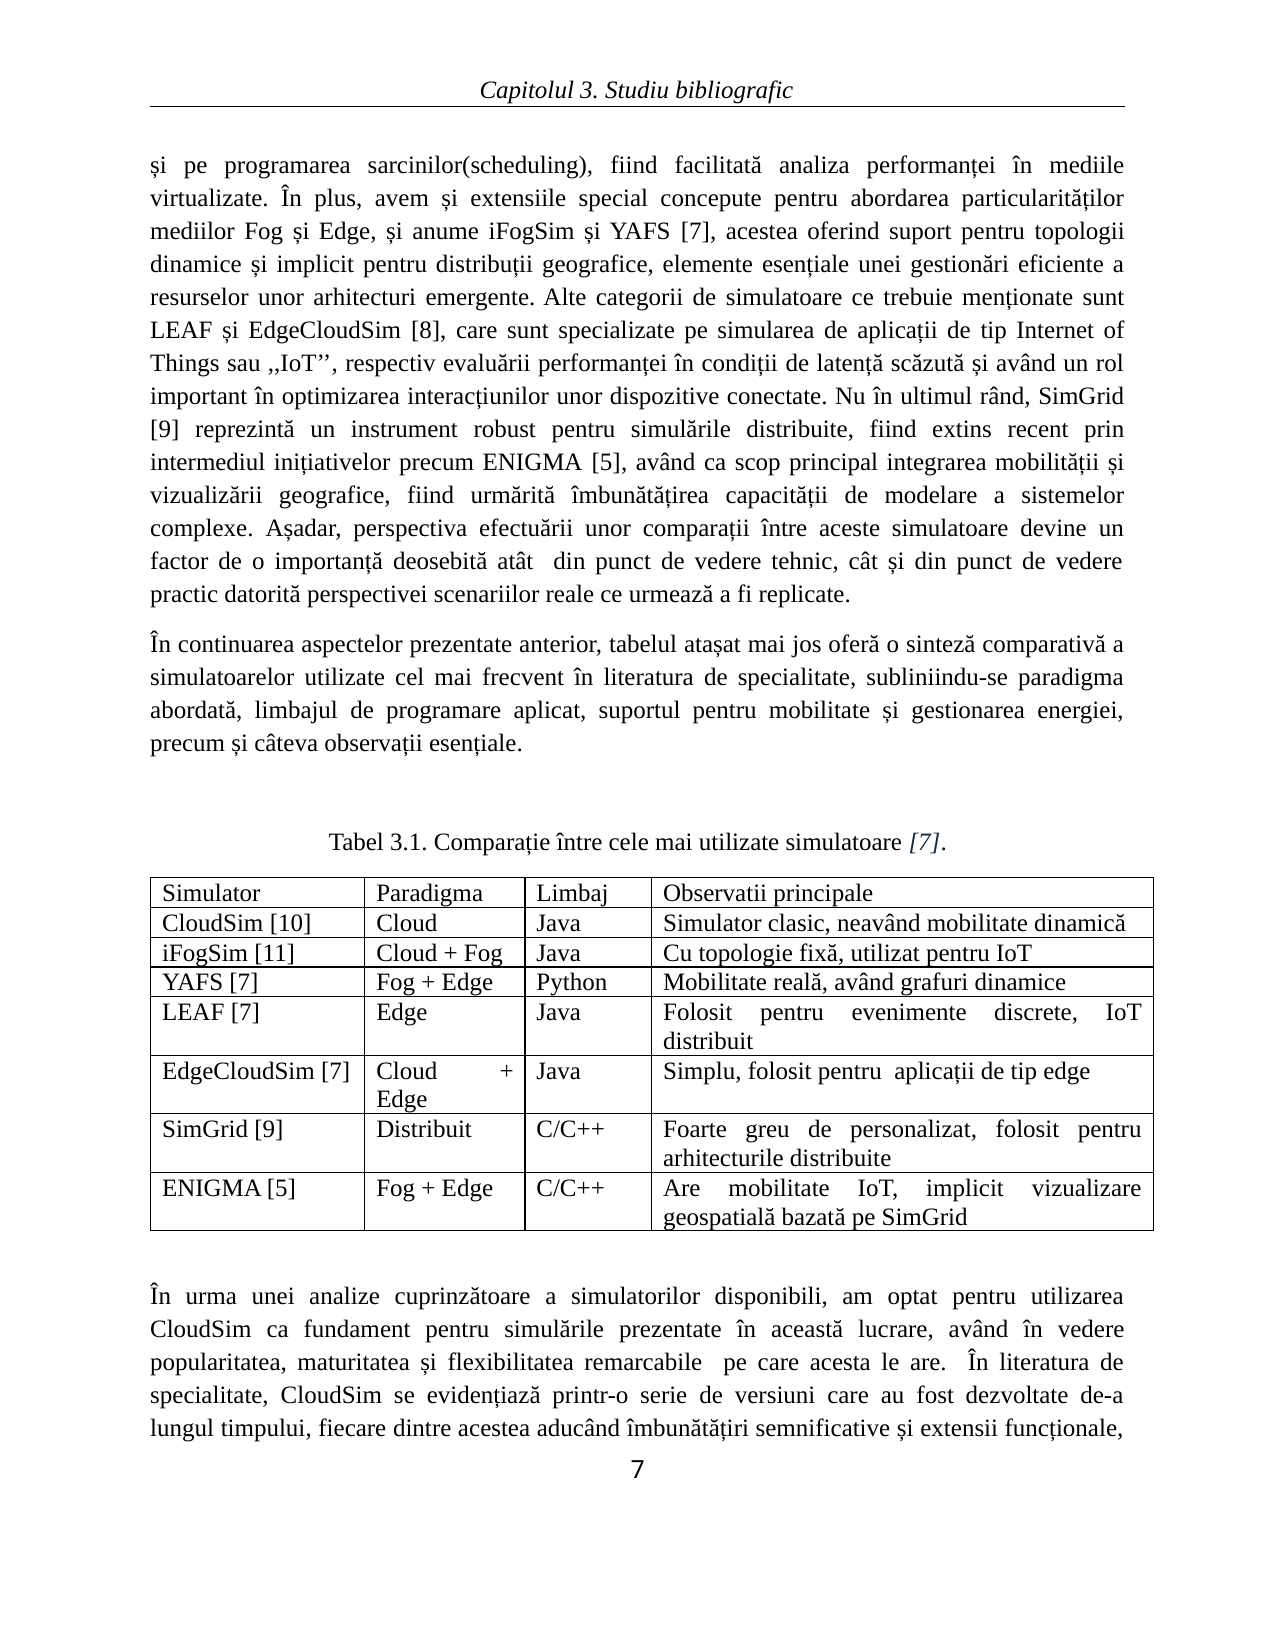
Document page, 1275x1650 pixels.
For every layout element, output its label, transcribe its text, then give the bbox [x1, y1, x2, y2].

table_cell Distribuit [365, 1114, 524, 1172]
table_cell Simulator clasic, neavând mobilitate dinamică [652, 908, 1153, 937]
table_cell ENIGMA [151, 1173, 364, 1230]
table_cell CloudSim [151, 908, 364, 937]
table_header Limbaj [526, 878, 651, 907]
table_cell Java [526, 908, 651, 937]
table_cell Are mobilitate IoT, implicit vizualizare geospatială bazată pe SimGrid [652, 1173, 1153, 1230]
table_header Observatii principale [652, 878, 1153, 907]
table_cell Java [526, 1056, 651, 1113]
table_cell EdgeCloudSim [151, 1056, 364, 1113]
table_cell C/C++ [526, 1114, 651, 1172]
text Tabel 3.1. Comparație între cele mai utilizate simulatoare . [150, 827, 1125, 856]
table_cell Edge [365, 997, 524, 1055]
table_cell Cloud [365, 908, 524, 937]
table_cell Cloud + Fog [365, 938, 524, 966]
table_cell C/C++ [526, 1173, 651, 1230]
table_cell Fog + Edge [365, 1173, 524, 1230]
table_cell Java [526, 997, 651, 1055]
table_cell Java [526, 938, 651, 966]
table_cell Cu topologie fixă, utilizat pentru IoT [652, 938, 1153, 966]
table_header Paradigma [365, 878, 524, 907]
text În continuarea aspectelor prezentate anterior, tabelul atașat mai jos oferă o sinteză comparativă a simulatoarelor utilizate cel mai frecvent în literatura de specialitate, subliniindu-se paradigma abordată, limbajul de programare aplicat, suportul pentru mobilitate și gestionarea energiei, precum și câteva observații esențiale. [150, 629, 1125, 757]
table_cell Folosit pentru evenimente discrete, IoT distribuit [652, 997, 1153, 1055]
table_header Simulator [151, 878, 364, 907]
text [150, 1281, 1125, 1442]
table_cell YAFS [151, 968, 364, 996]
table_cell iFogSim [151, 938, 364, 966]
table_cell SimGrid [151, 1114, 364, 1172]
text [150, 150, 1125, 608]
table_cell Cloud + Edge [365, 1056, 524, 1113]
table_cell Simplu, folosit pentru aplicații de tip edge [652, 1056, 1153, 1113]
table_cell Python [526, 968, 651, 996]
table_cell Fog + Edge [365, 968, 524, 996]
table_cell LEAF [151, 997, 364, 1055]
table_cell Foarte greu de personalizat, folosit pentru arhitecturile distribuite [652, 1114, 1153, 1172]
table_cell Mobilitate reală, având grafuri dinamice [652, 968, 1153, 996]
